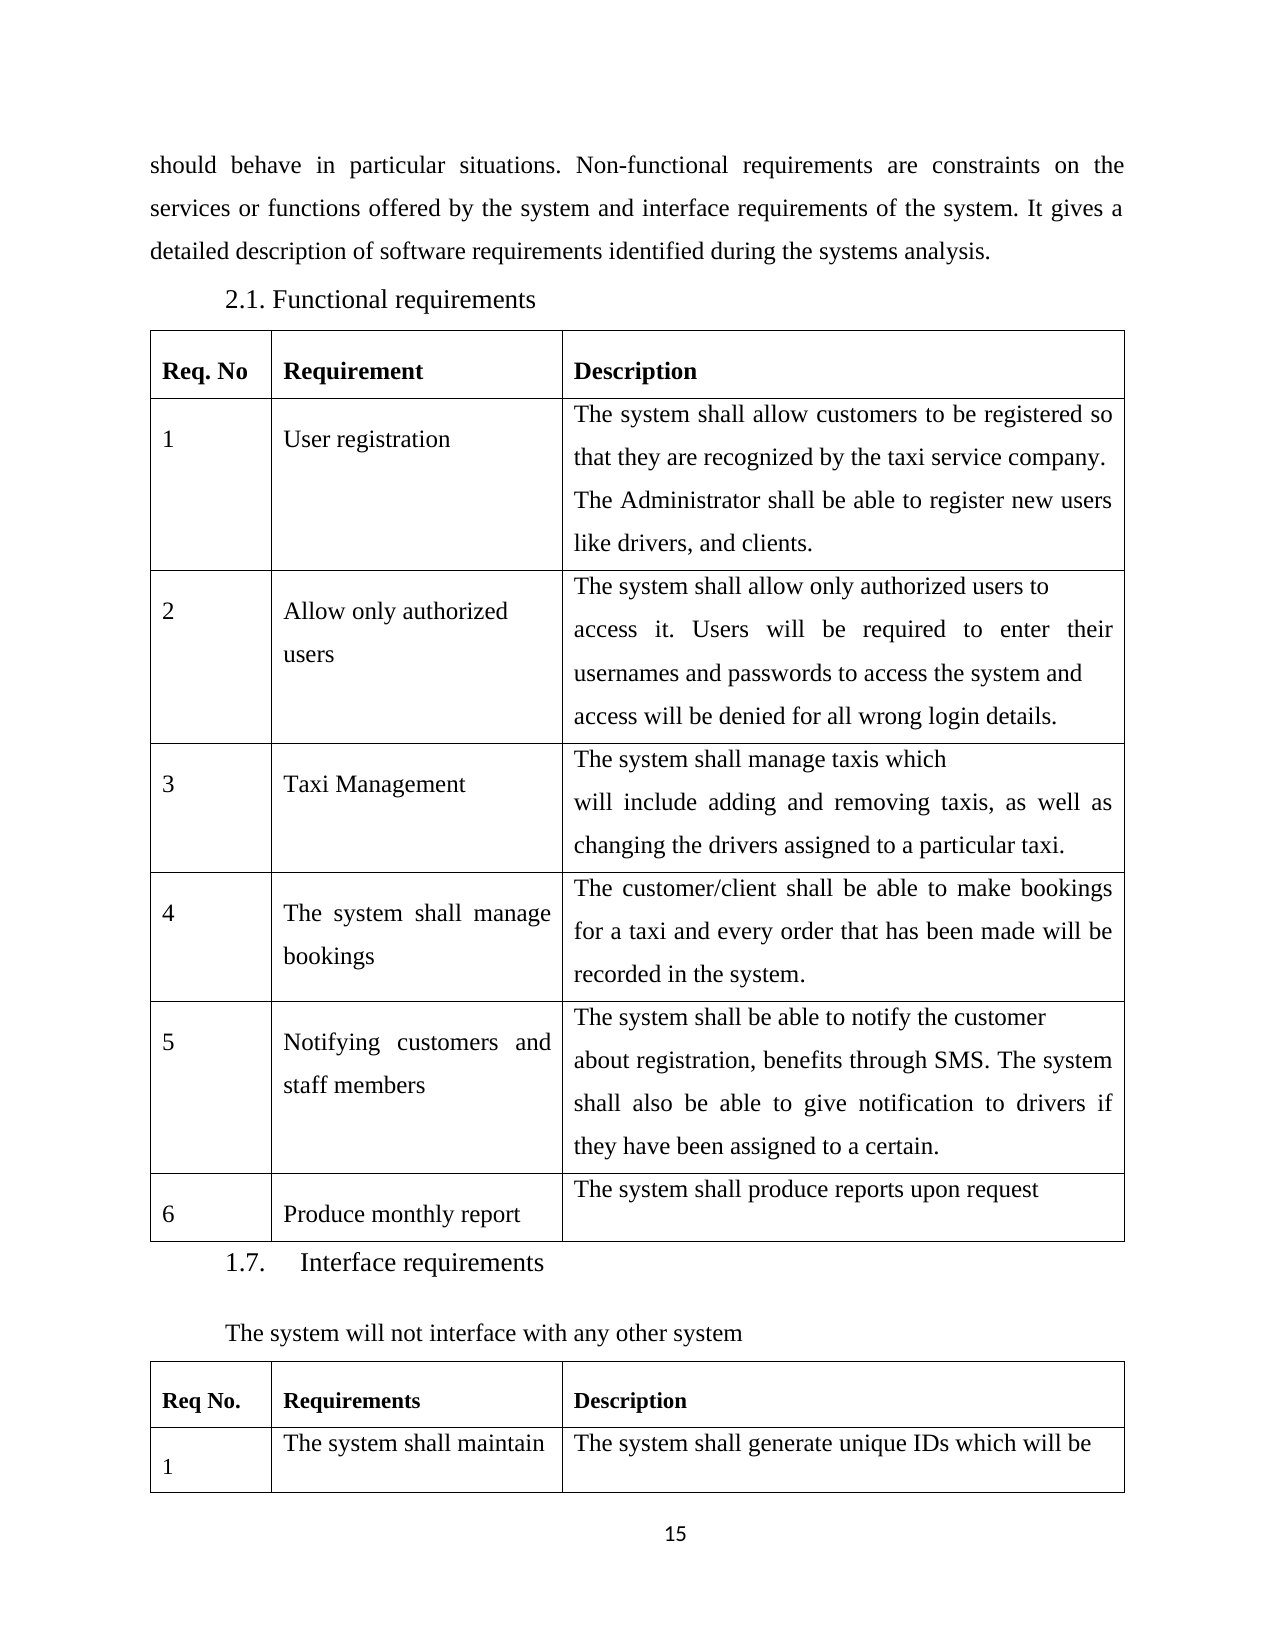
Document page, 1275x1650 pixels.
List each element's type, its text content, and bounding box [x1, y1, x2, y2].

table_cell Notifying customers and staff members [272, 1002, 562, 1173]
table_cell 1 [151, 1428, 271, 1492]
table_cell 3 [151, 744, 271, 872]
table_header Req. No [151, 331, 271, 398]
table_cell 1 [151, 399, 271, 570]
table_cell 4 [151, 873, 271, 1001]
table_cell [563, 1428, 1124, 1492]
table_cell Taxi Management [272, 744, 562, 872]
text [150, 150, 1125, 265]
table_cell The system shall produce reports upon request [563, 1174, 1124, 1241]
subtitle 2.1. Functional requirements [225, 283, 1125, 315]
table_cell Produce monthly report [272, 1174, 562, 1241]
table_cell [272, 1428, 562, 1492]
table_cell Allow only authorized users [272, 571, 562, 743]
table_cell The system shall be able to notify the customer about registration, benefits through SMS. The system shall also be able to give notification to drivers if they have been assigned to a certain. [563, 1002, 1124, 1173]
table_header Description [563, 1362, 1124, 1427]
table_cell The system shall manage taxis which will include adding and removing taxis, as well as changing the drivers assigned to a particular taxi. [563, 744, 1124, 872]
table_cell The system shall manage bookings [272, 873, 562, 1001]
table_header Requirement [272, 331, 562, 398]
table_cell The customer/client shall be able to make bookings for a taxi and every order that has been made will be recorded in the system. [563, 873, 1124, 1001]
text The system will not interface with any other system [150, 1318, 1125, 1347]
table_cell The system shall allow only authorized users to access it. Users will be required to enter their usernames and passwords to access the system and access will be denied for all wrong login details. [563, 571, 1124, 743]
table_cell 6 [151, 1174, 271, 1241]
table_header Req No. [151, 1362, 271, 1427]
table_cell 5 [151, 1002, 271, 1173]
table_cell The system shall allow customers to be registered so that they are recognized by the taxi service company. The Administrator shall be able to register new users like drivers, and clients. [563, 399, 1124, 570]
subtitle Interface requirements [225, 1246, 1125, 1278]
table_header Requirements [272, 1362, 562, 1427]
table_cell User registration [272, 399, 562, 570]
table_cell 2 [151, 571, 271, 743]
table_header Description [563, 331, 1124, 398]
